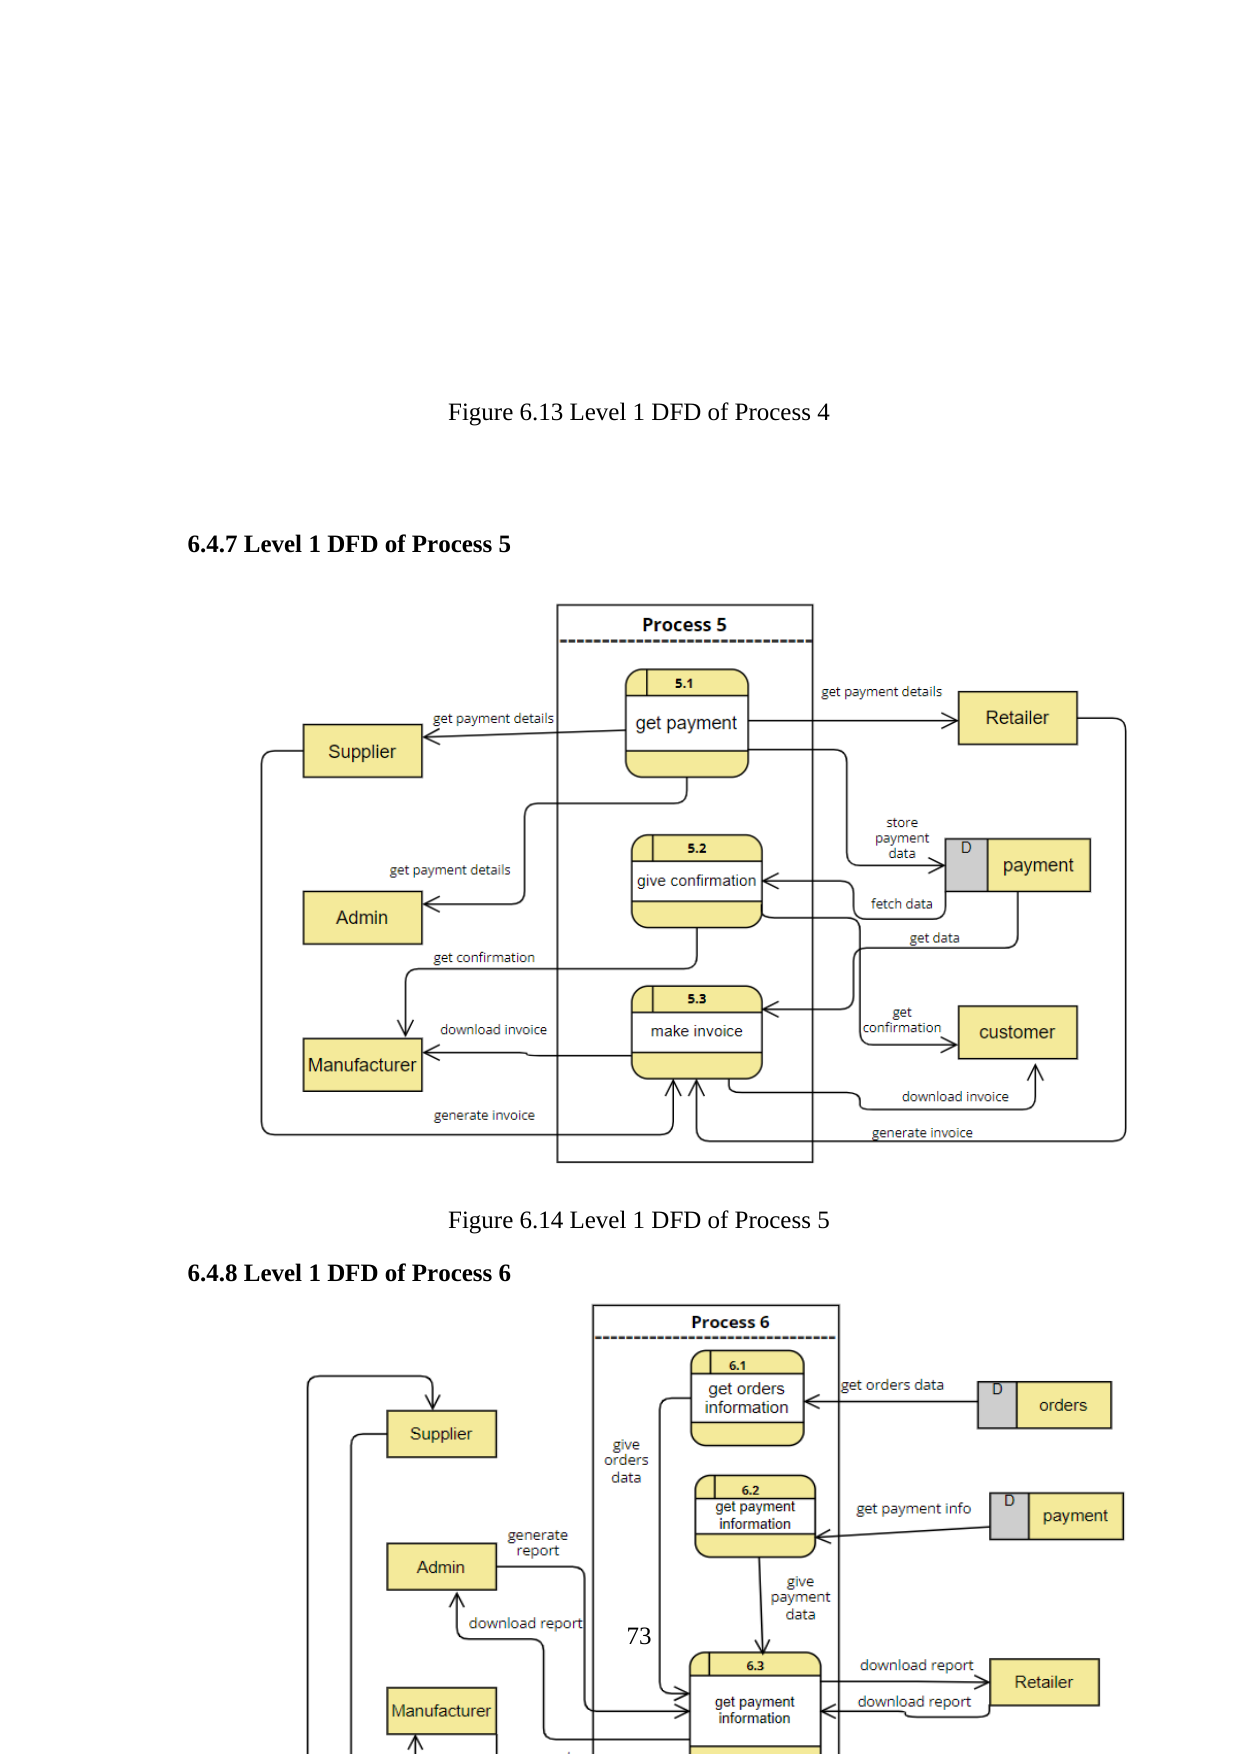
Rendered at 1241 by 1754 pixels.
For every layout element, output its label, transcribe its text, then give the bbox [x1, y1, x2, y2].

picture [219, 588, 1160, 1193]
subtitle 6.4.7 Level 1 DFD of Process 5 [187, 529, 1090, 558]
text Figure 6.14 Level 1 DFD of Process 5 [187, 1205, 1090, 1233]
picture [263, 1274, 1146, 1754]
text Figure 6.13 Level 1 DFD of Process 4 [187, 397, 1090, 426]
subtitle 6.4.8 Level 1 DFD of Process 6 [187, 1258, 1090, 1287]
